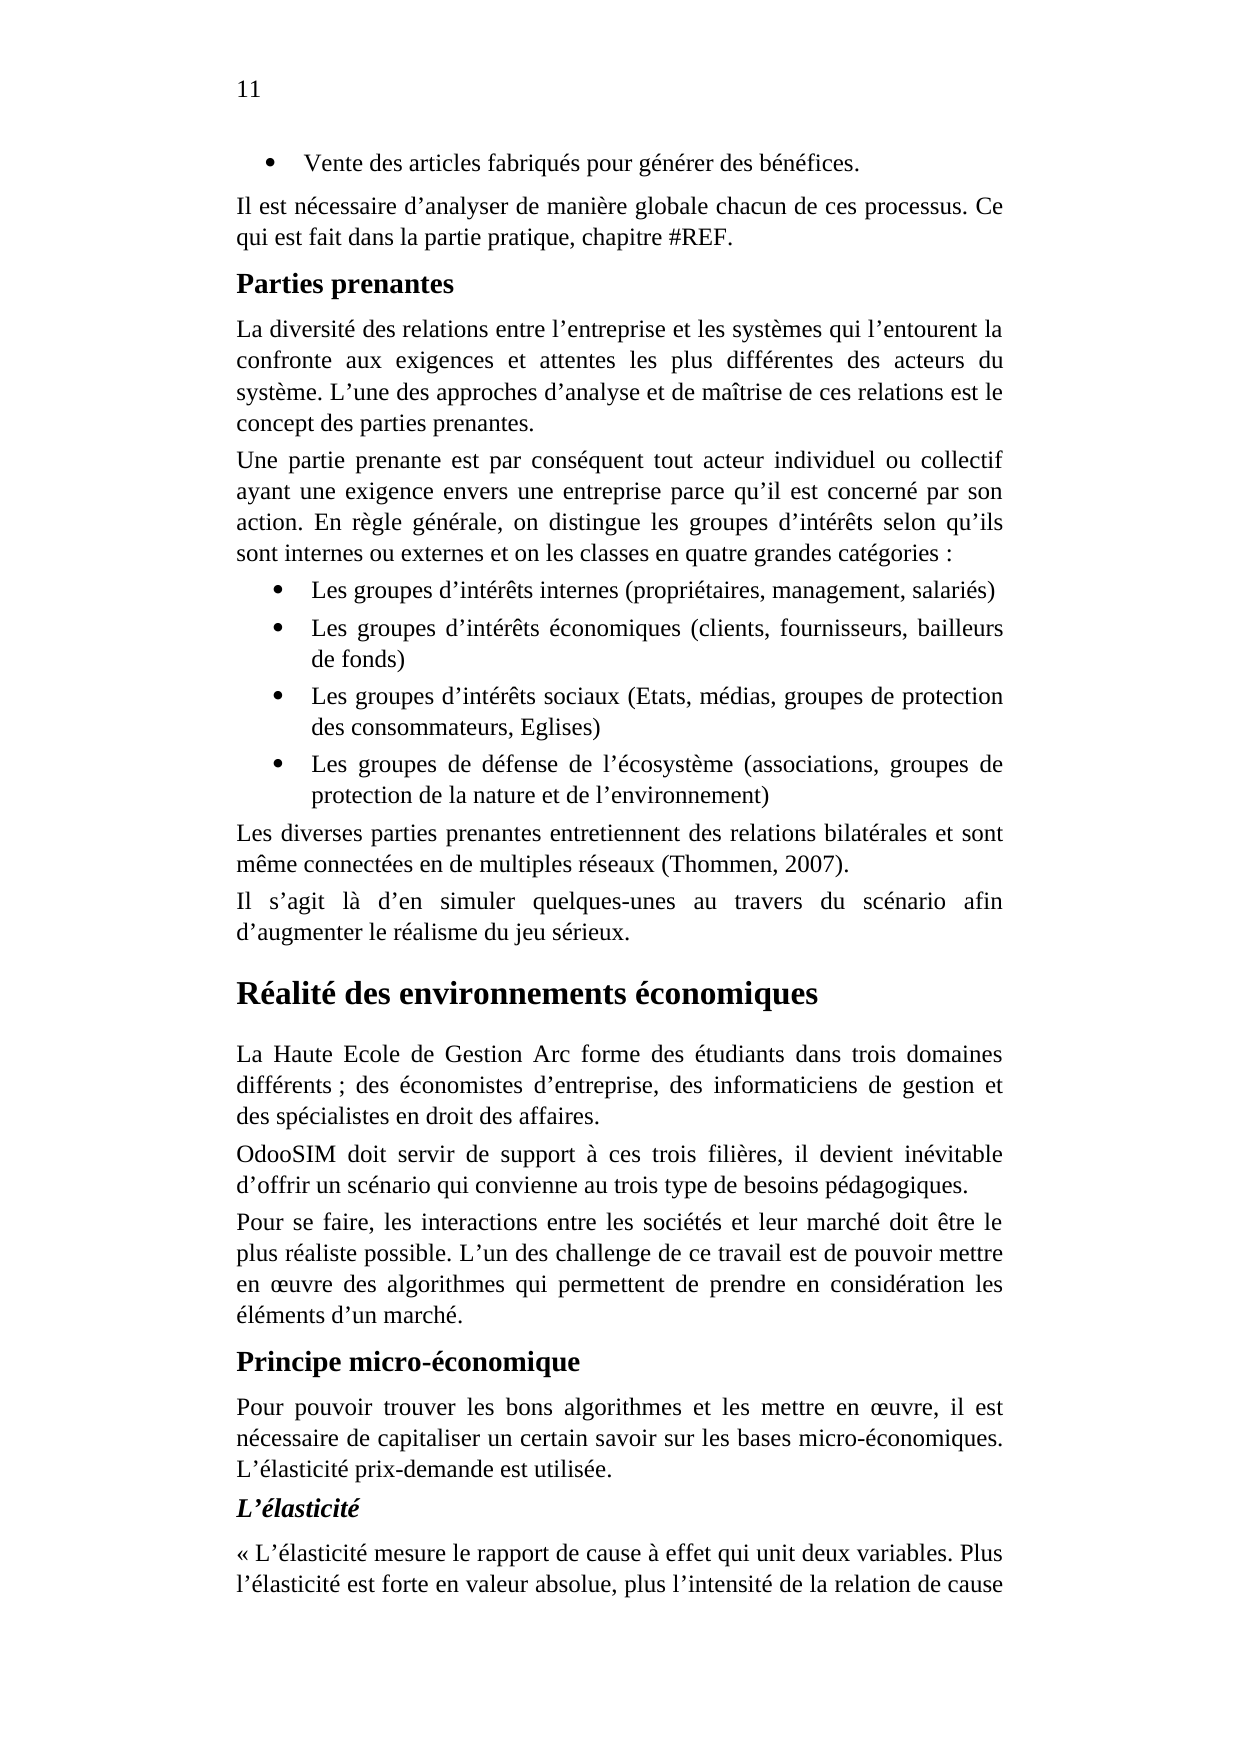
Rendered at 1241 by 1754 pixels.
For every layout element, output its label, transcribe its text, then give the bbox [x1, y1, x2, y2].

text Une partie prenante est par conséquent tout acteur individuel ou collectif ayant une exigence envers une entreprise parce qu’il est concerné par son action. En règle générale, on distingue les groupes d’intérêts selon qu’ils sont internes ou externes et on les classes en quatre grandes catégories : [236, 445, 1004, 567]
text L’élasticité [236, 1492, 1004, 1523]
text La diversité des relations entre l’entreprise et les systèmes qui l’entourent la confronte aux exigences et attentes les plus différentes des acteurs du système. L’une des approches d’analyse et de maîtrise de ces relations est le concept des parties prenantes. [236, 314, 1004, 436]
list Les groupes d’intérêts économiques (clients, fournisseurs, bailleurs de fonds) [274, 613, 1004, 672]
text La Haute Ecole de Gestion Arc forme des étudiants dans trois domaines différents ; des économistes d’entreprise, des informaticiens de gestion et des spécialistes en droit des affaires. [236, 1039, 1004, 1130]
text Réalité des environnements économiques [236, 973, 1004, 1011]
list Les groupes d’intérêts internes (propriétaires, management, salariés) [274, 575, 1004, 604]
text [236, 1538, 1004, 1598]
list Vente des articles fabriqués pour générer des bénéfices. [266, 148, 1004, 176]
text Les diverses parties prenantes entretiennent des relations bilatérales et sont même connectées en de multiples réseaux (Thommen, 2007). [236, 818, 1004, 877]
text Pour se faire, les interactions entre les sociétés et leur marché doit être le plus réaliste possible. L’un des challenge de ce travail est de pouvoir mettre en œuvre des algorithmes qui permettent de prendre en considération les éléments d’un marché. [236, 1207, 1004, 1329]
text Il s’agit là d’en simuler quelques-unes au travers du scénario afin d’augmenter le réalisme du jeu sérieux. [236, 886, 1004, 946]
list Les groupes d’intérêts sociaux (Etats, médias, groupes de protection des consommateurs, Eglises) [274, 681, 1004, 741]
text Parties prenantes [236, 266, 1004, 299]
text OdooSIM doit servir de support à ces trois filières, il devient inévitable d’offrir un scénario qui convienne au trois type de besoins pédagogiques. [236, 1139, 1004, 1198]
text Pour pouvoir trouver les bons algorithmes et les mettre en œuvre, il est nécessaire de capitaliser un certain savoir sur les bases micro-économiques. L’élasticité prix-demande est utilisée. [236, 1392, 1004, 1483]
text Il est nécessaire d’analyser de manière globale chacun de ces processus. Ce qui est fait dans la partie pratique, chapitre #REF. [236, 191, 1004, 251]
list Les groupes de défense de l’écosystème (associations, groupes de protection de la nature et de l’environnement) [274, 749, 1004, 809]
text Principe micro-économique [236, 1344, 1004, 1377]
